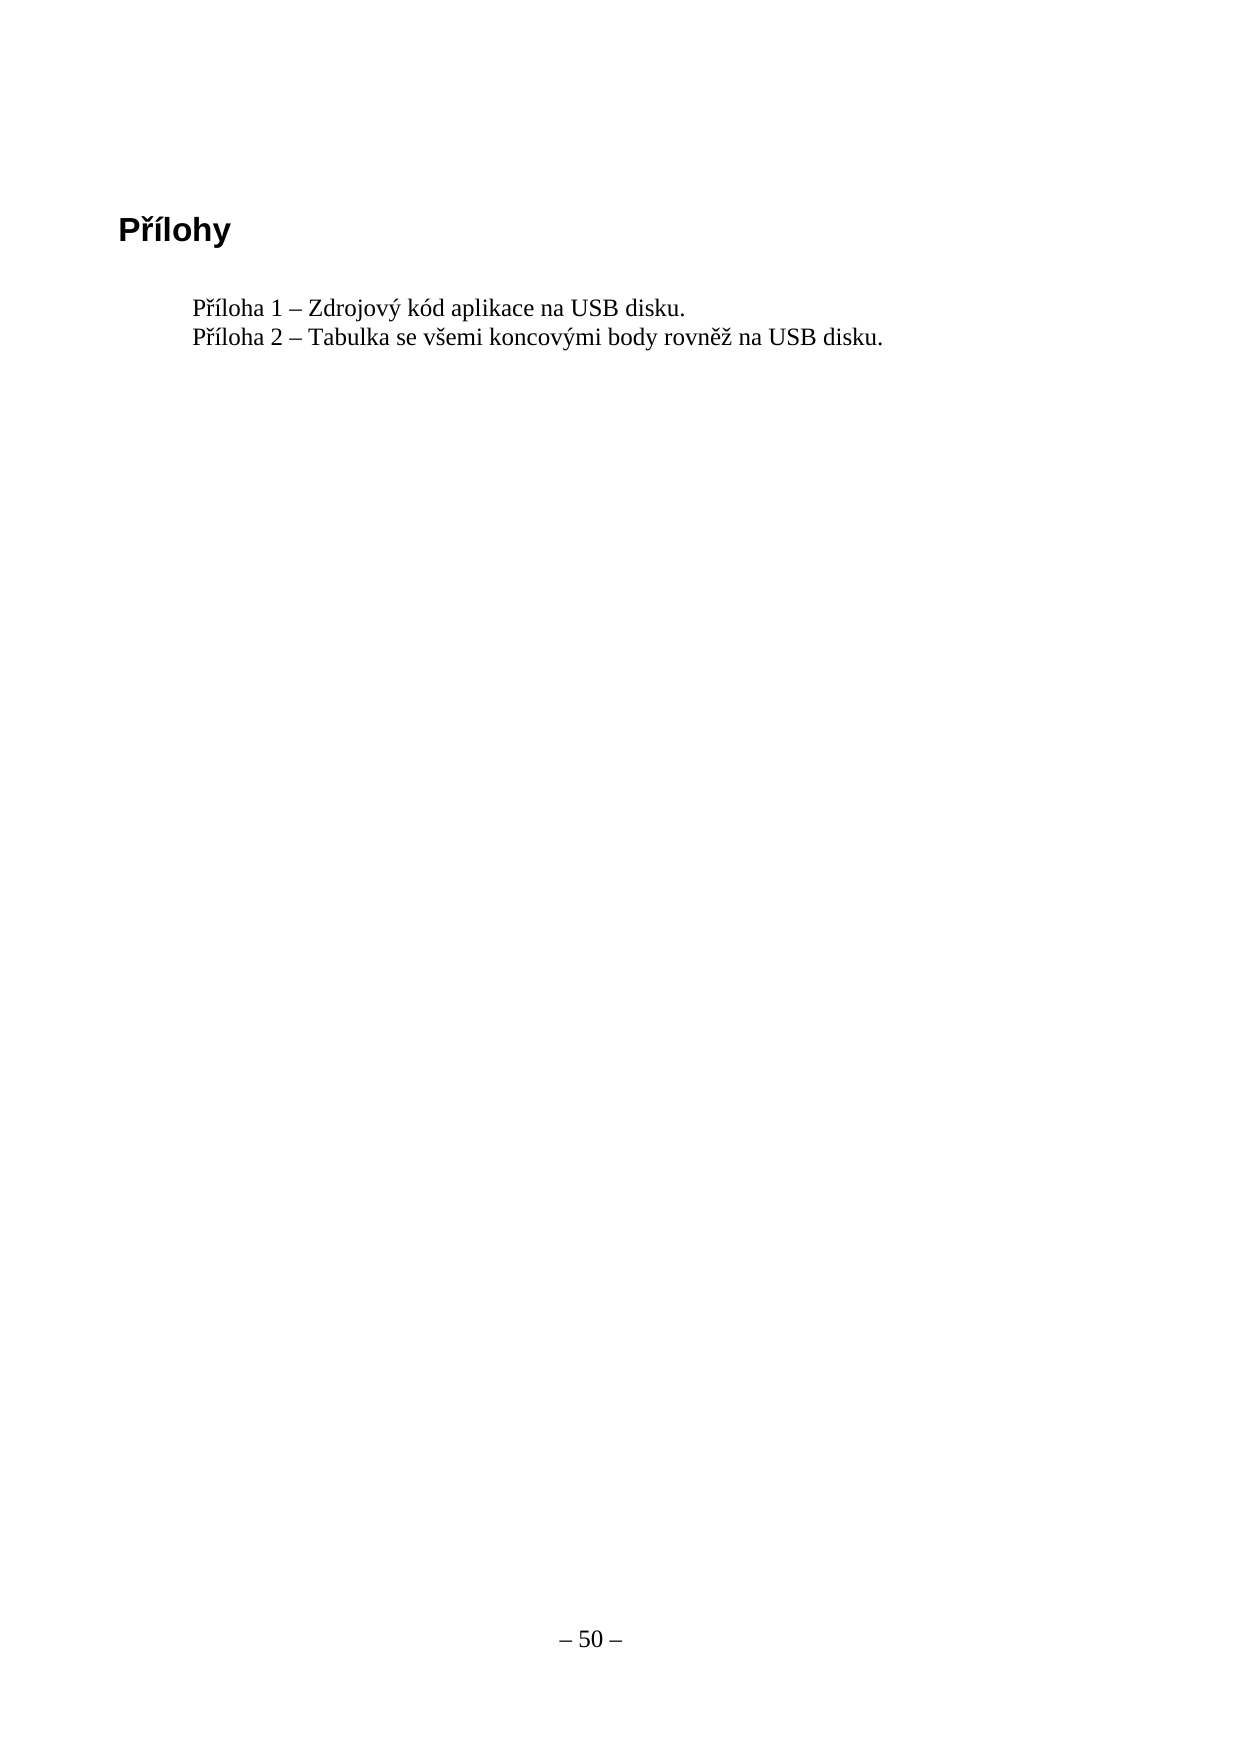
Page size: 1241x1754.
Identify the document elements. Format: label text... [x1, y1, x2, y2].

text Příloha 1 – Zdrojový kód aplikace na USB disku. [118, 293, 1033, 322]
text Příloha 2 – Tabulka se všemi koncovými body rovněž na USB disku. [118, 322, 1033, 350]
subtitle Přílohy [118, 210, 1033, 249]
